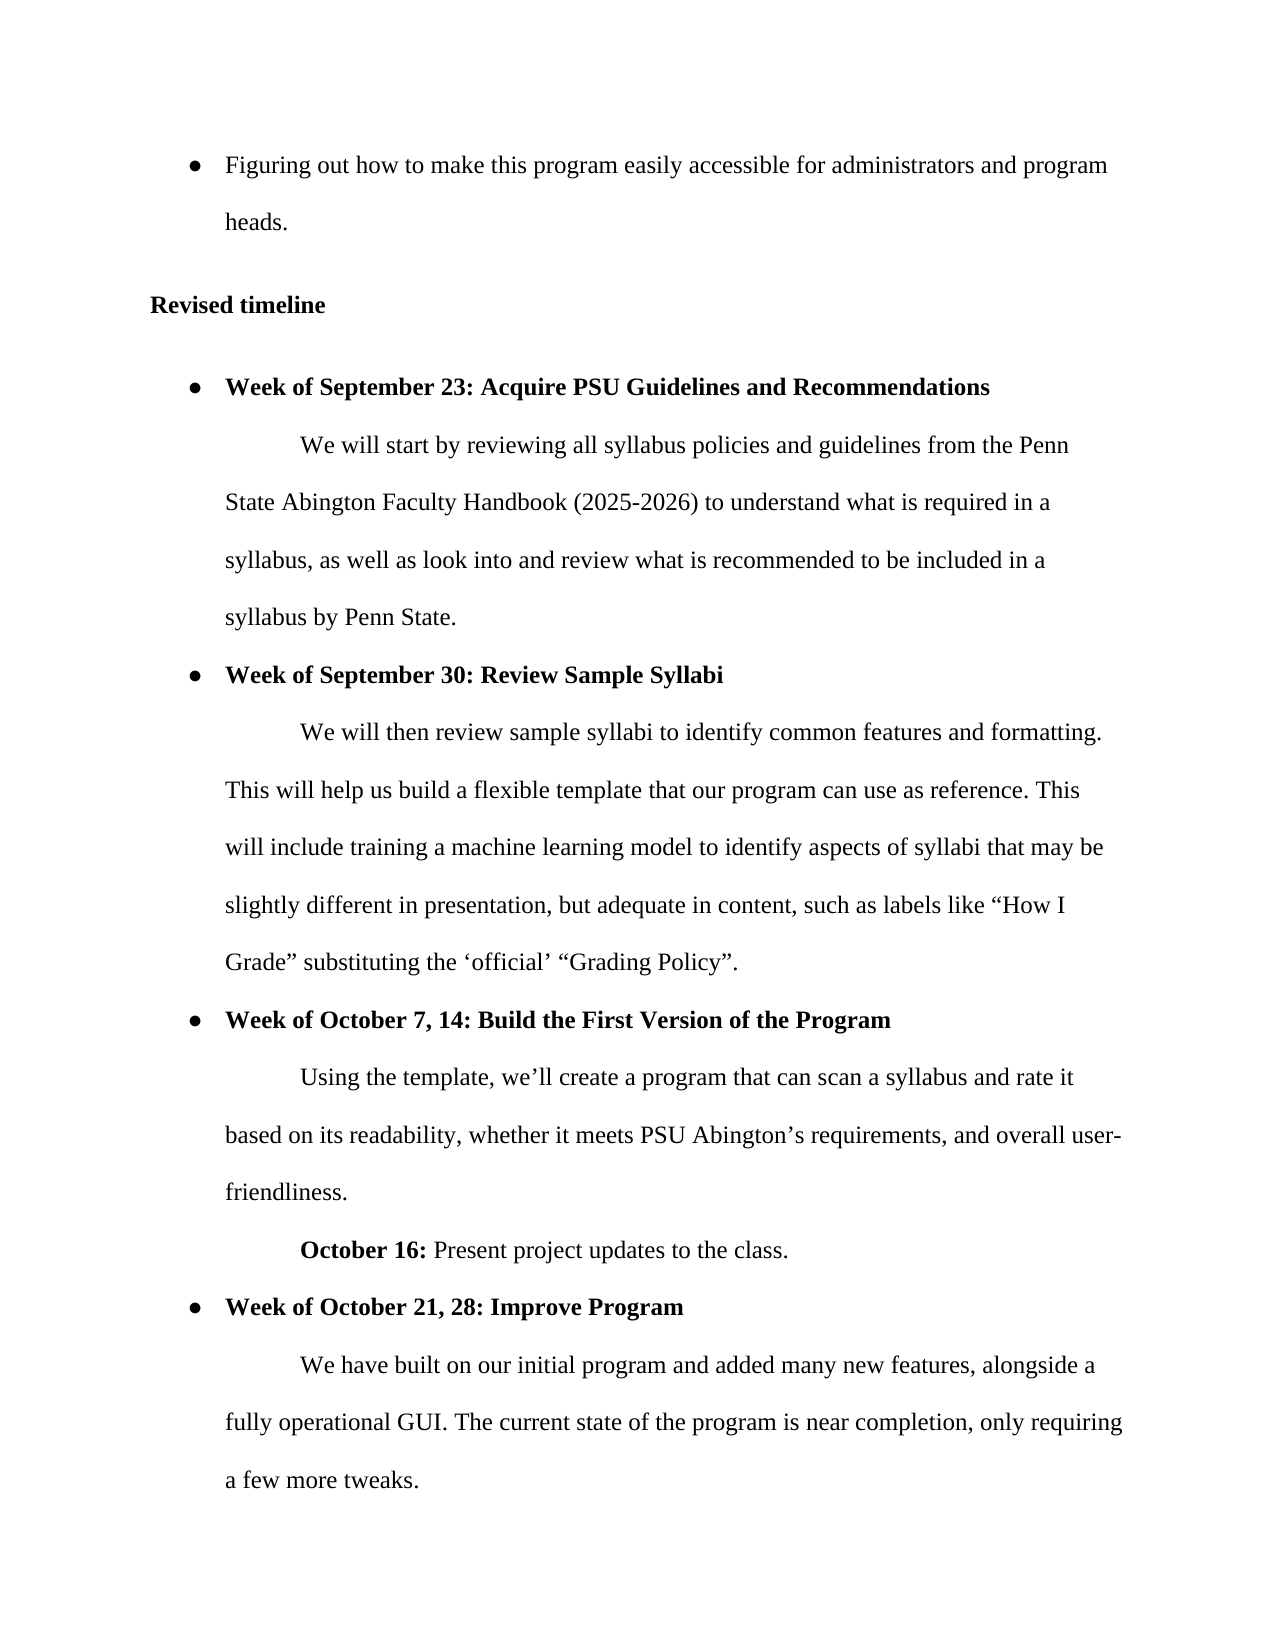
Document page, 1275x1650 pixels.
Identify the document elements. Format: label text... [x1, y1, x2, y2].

text We have built on our initial program and added many new features, alongside a fully operational GUI. The current state of the program is near completion, only requiring a few more tweaks. [225, 1350, 1125, 1494]
text October 16: Present project updates to the class. [225, 1235, 1125, 1264]
text We will then review sample syllabi to identify common features and formatting. This will help us build a flexible template that our program can use as reference. This will include training a machine learning model to identify aspects of syllabi that may be slightly different in presentation, but adequate in content, such as labels like “How I Grade” substituting the ‘official’ “Grading Policy”. [225, 717, 1125, 976]
list Week of September 30: Review Sample Syllabi [187, 660, 1125, 689]
list Week of September 23: Acquire PSU Guidelines and Recommendations [187, 372, 1125, 401]
list Week of October 7, 14: Build the First Version of the Program [187, 1005, 1125, 1034]
list Figuring out how to make this program easily accessible for administrators and program heads. [187, 150, 1125, 236]
text We will start by reviewing all syllabus policies and guidelines from the Penn State Abington Faculty Handbook (2025-2026) to understand what is required in a syllabus, as well as look into and review what is recommended to be included in a syllabus by Penn State. [225, 430, 1125, 631]
list Week of October 21, 28: Improve Program [187, 1292, 1125, 1321]
text Using the template, we’ll create a program that can scan a syllabus and rate it based on its readability, whether it meets PSU Abington’s requirements, and overall user-friendliness. [225, 1062, 1125, 1206]
text Revised timeline [150, 290, 1125, 319]
